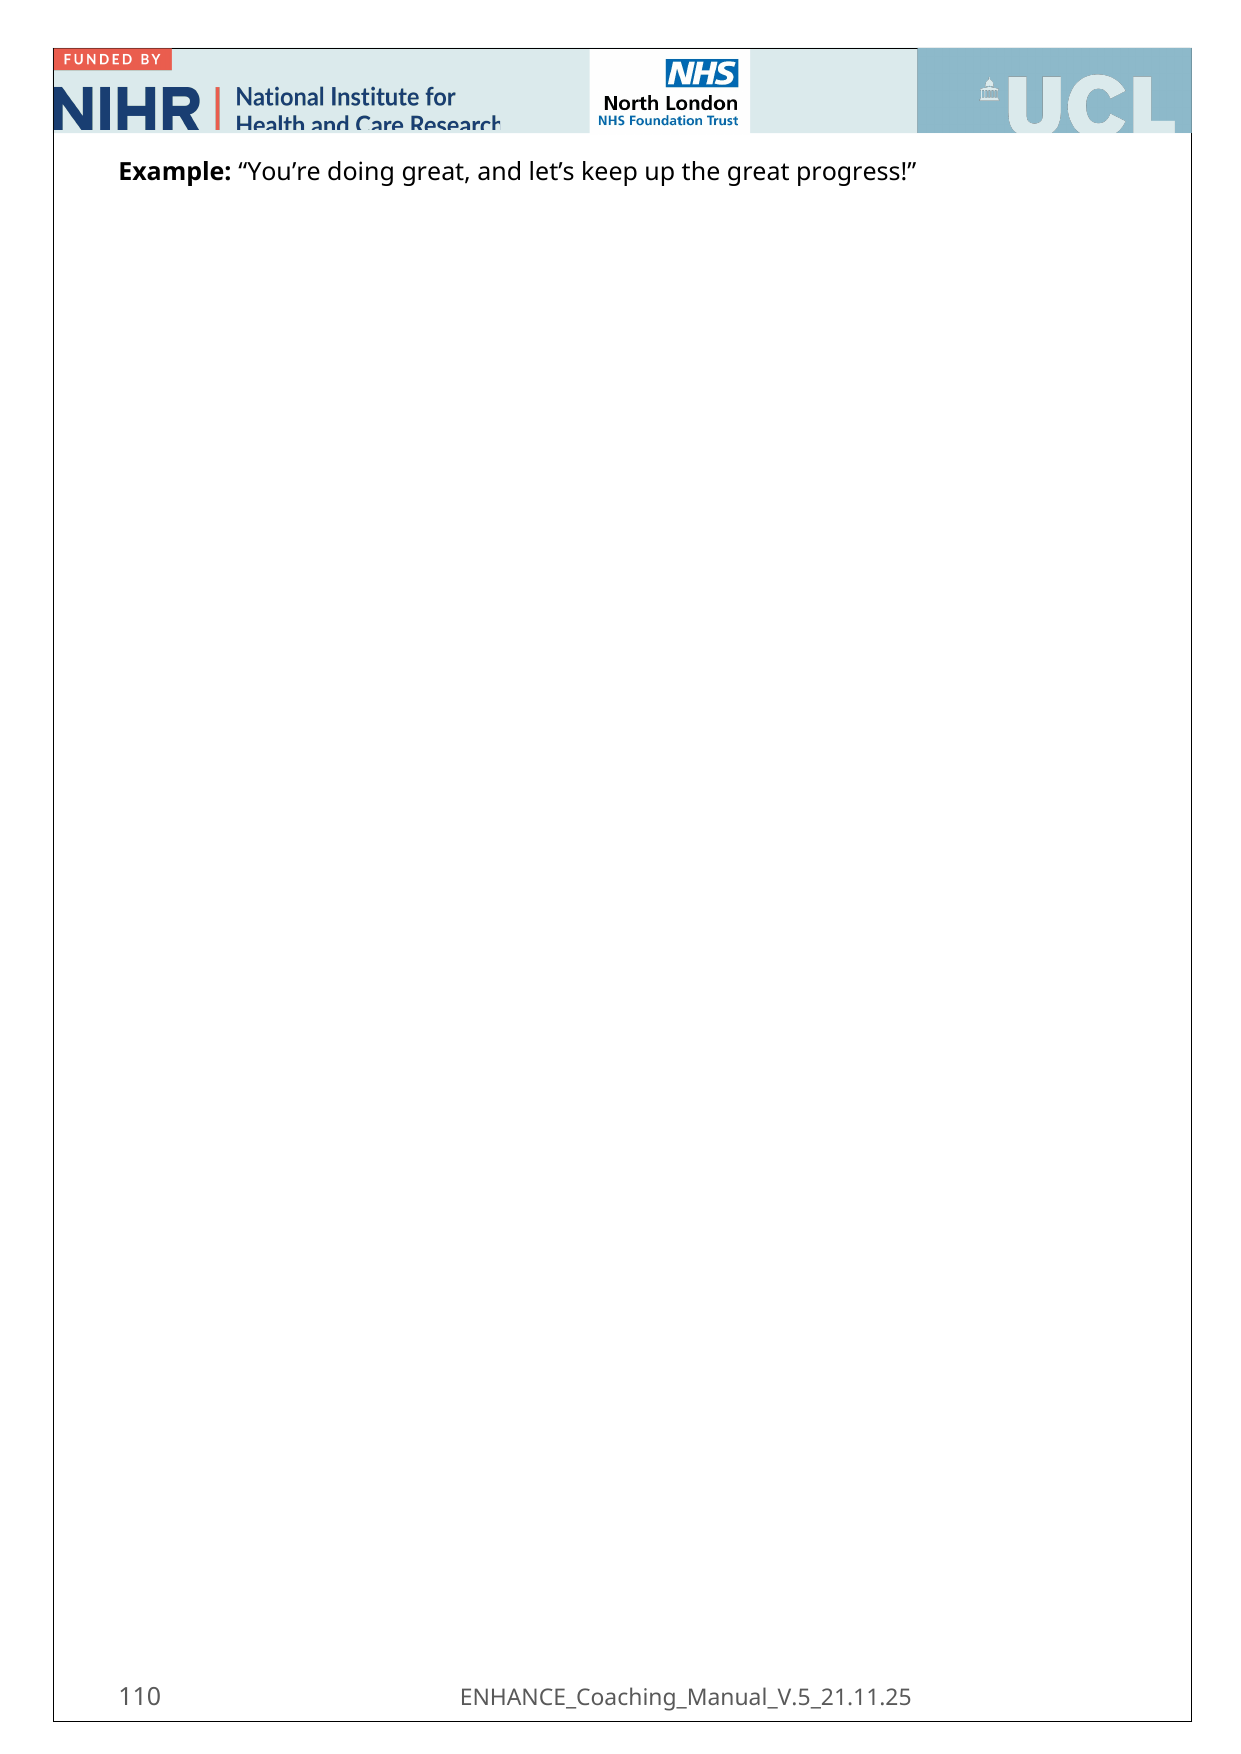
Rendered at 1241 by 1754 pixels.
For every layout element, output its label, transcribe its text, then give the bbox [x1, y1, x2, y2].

picture [911, 40, 1196, 138]
picture [589, 49, 750, 135]
text Example: “You’re doing great, and let’s keep up the great progress!”Session 2 and 3 – Progress Check [118, 153, 1166, 187]
picture [53, 48, 501, 130]
